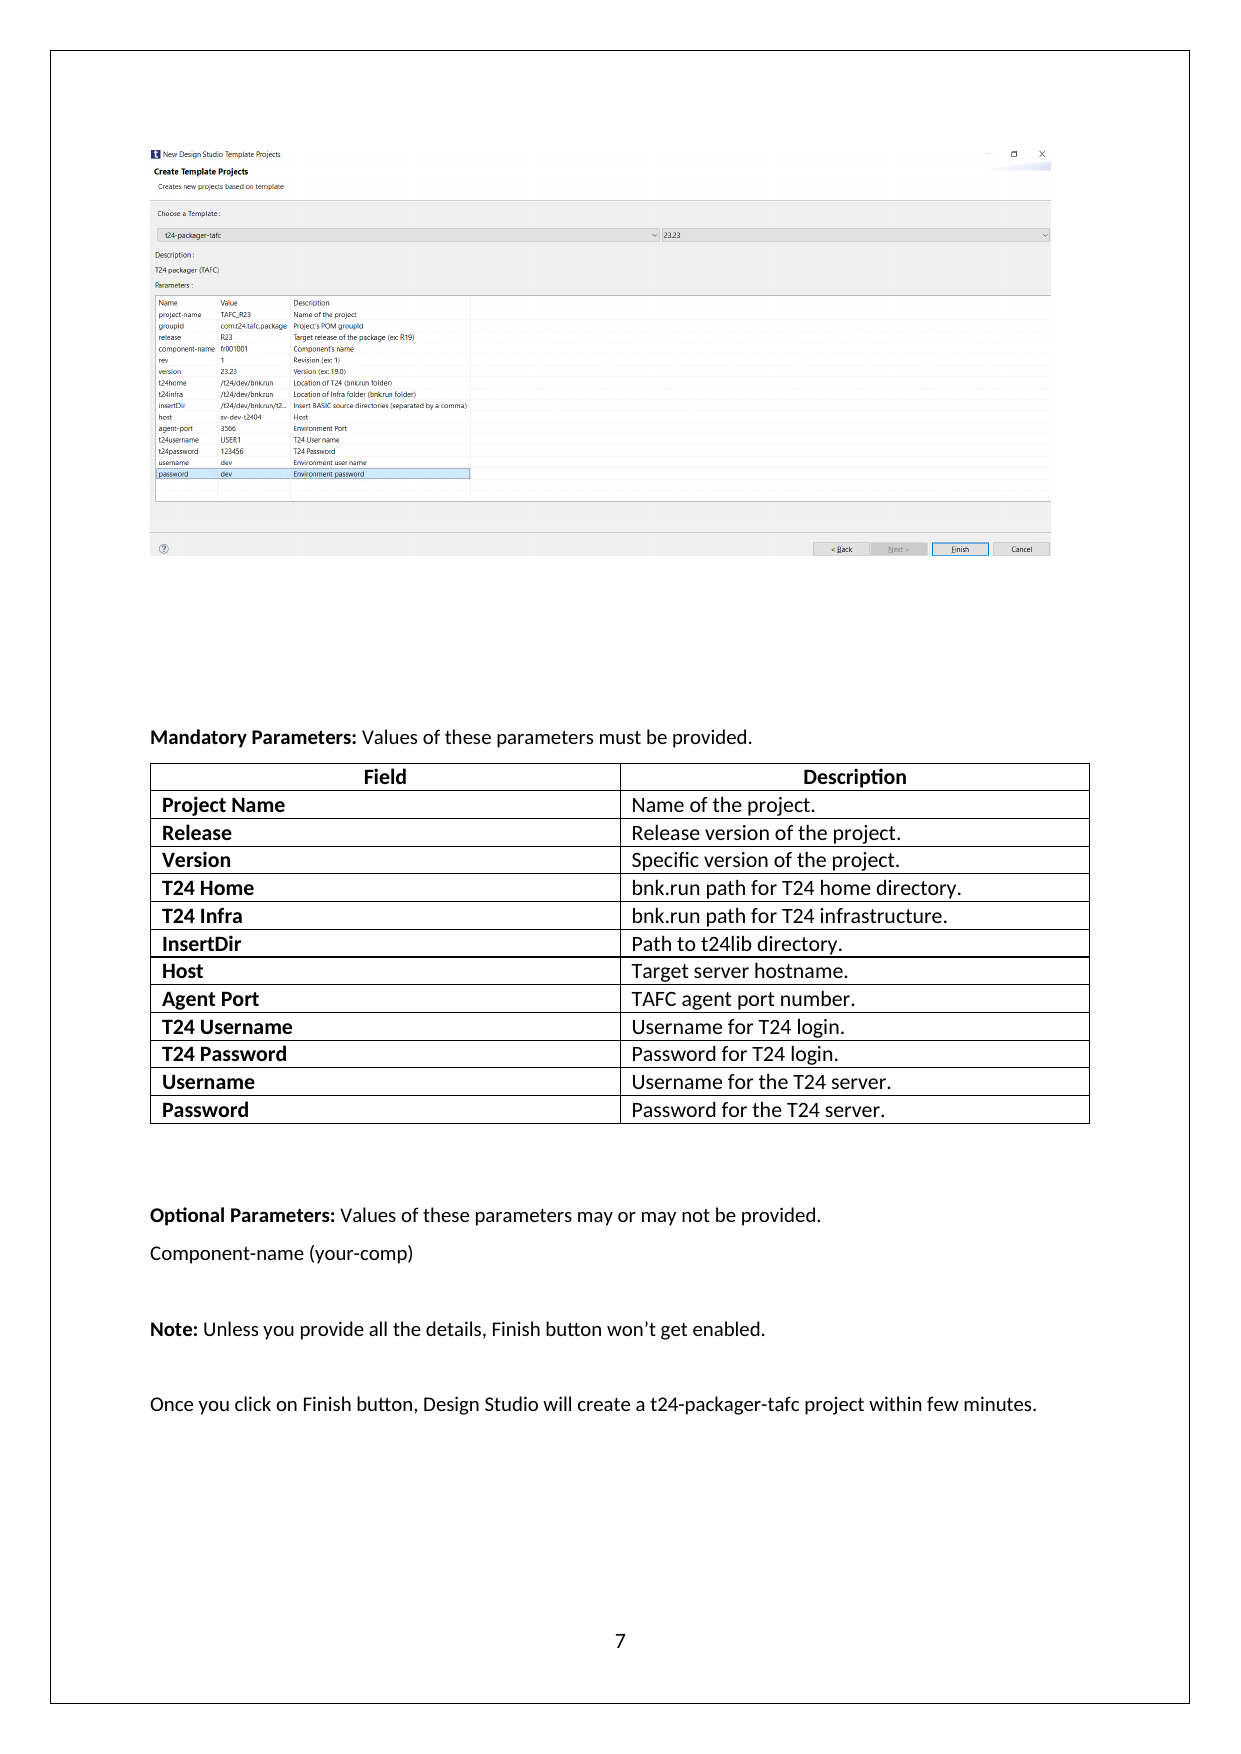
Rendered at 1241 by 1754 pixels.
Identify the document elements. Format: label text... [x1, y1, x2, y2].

table_cell TAFC agent port number. [621, 985, 1089, 1012]
table_cell Username for the T24 server. [621, 1068, 1089, 1095]
table_cell T24 Password [151, 1041, 620, 1067]
table_header Description [621, 764, 1089, 790]
table_cell bnk.run path for T24 infrastructure. [621, 902, 1089, 929]
text Note: Unless you provide all the details, Finish button won’t get enabled. [150, 1316, 1090, 1341]
text Mandatory Parameters: Values of these parameters must be provided. [150, 724, 1090, 750]
table_header Field [151, 764, 620, 790]
table_cell bnk.run path for T24 home directory. [621, 874, 1089, 901]
table_cell Password for the T24 server. [621, 1096, 1089, 1123]
table_cell Path to t24lib directory. [621, 930, 1089, 956]
table_cell Password for T24 login. [621, 1041, 1089, 1067]
table_cell Release version of the project. [621, 819, 1089, 846]
table_cell Project Name [151, 791, 620, 818]
table_cell Password [151, 1096, 620, 1123]
table_cell Target server hostname. [621, 958, 1089, 984]
table_cell Agent Port [151, 985, 620, 1012]
table_cell Username for T24 login. [621, 1013, 1089, 1039]
table_cell Name of the project. [621, 791, 1089, 818]
text Optional Parameters: Values of these parameters may or may not be provided. [150, 1202, 1090, 1227]
table_cell Username [151, 1068, 620, 1095]
table_cell InsertDir [151, 930, 620, 956]
table_cell Version [151, 847, 620, 873]
table_cell T24 Infra [151, 902, 620, 929]
table_cell T24 Home [151, 874, 620, 901]
text Component-name (your-comp) [150, 1240, 1090, 1265]
table_cell Release [151, 819, 620, 846]
table_cell Host [151, 958, 620, 984]
table_cell T24 Username [151, 1013, 620, 1039]
table_cell Specific version of the project. [621, 847, 1089, 873]
text Once you click on Finish button, Design Studio will create a t24-packager-tafc project within few minutes. [150, 1392, 1090, 1417]
picture [150, 150, 1051, 556]
